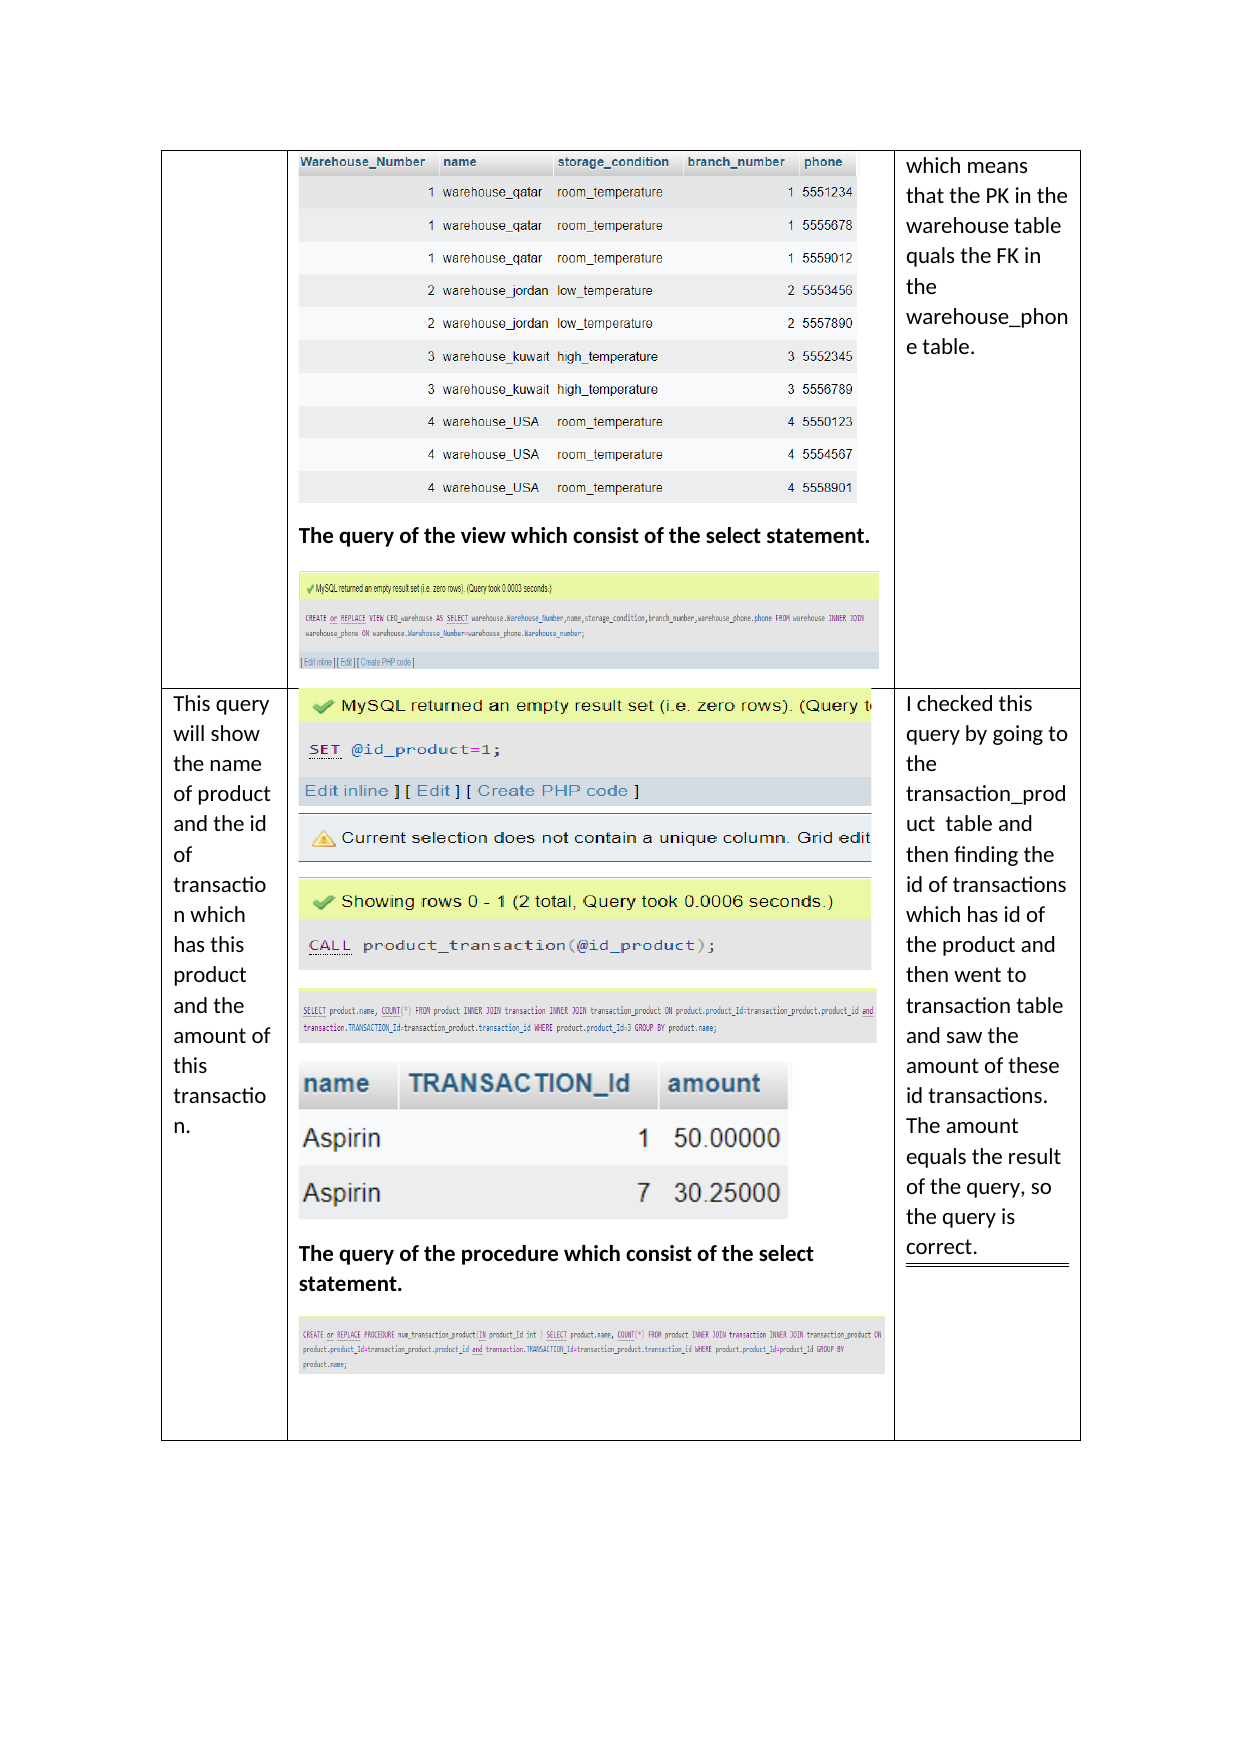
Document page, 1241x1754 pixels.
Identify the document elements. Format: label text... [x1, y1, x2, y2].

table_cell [895, 151, 1080, 688]
picture [298, 1061, 793, 1221]
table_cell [288, 151, 894, 688]
picture [298, 568, 879, 669]
picture [298, 688, 872, 970]
table_cell I checked this query by going to the transaction_product table and then finding the id of transactions which has id of the product and then went to transaction table and saw the amount of these id transactions. The amount equals the result of the query, so the query is correct. [895, 689, 1080, 1440]
picture [298, 151, 861, 503]
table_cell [162, 151, 287, 688]
table_cell This query will show the name of product and the id of transaction which has this product and the amount of this transaction. [162, 689, 287, 1440]
table_cell The query of the procedure which consist of the select statement. [288, 689, 894, 1440]
picture [298, 1316, 885, 1374]
picture [298, 988, 877, 1043]
